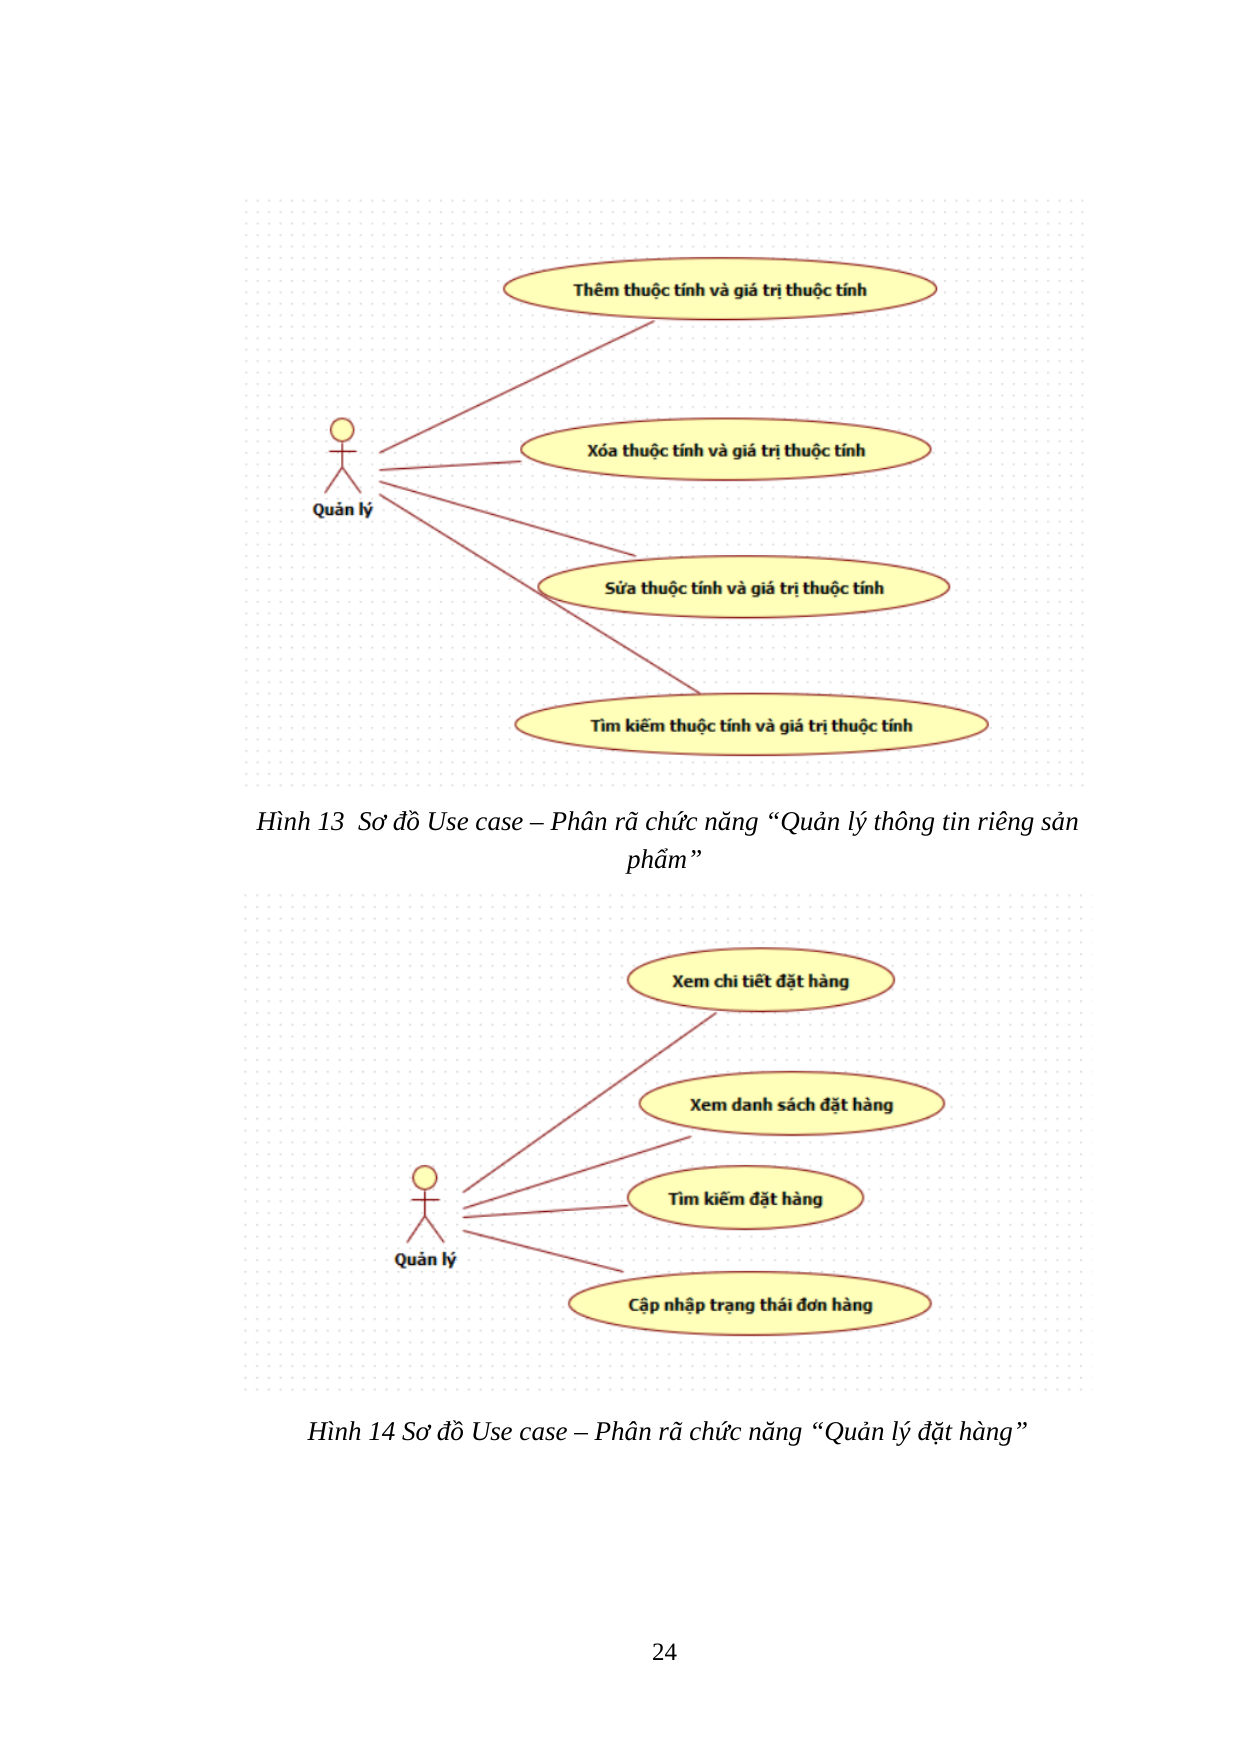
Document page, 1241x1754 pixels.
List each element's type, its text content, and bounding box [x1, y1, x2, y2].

picture [236, 892, 1093, 1397]
text Hình 13 Sơ đồ Use case – Phân rã chức năng “Quản lý thông tin riêng sản phẩm” [236, 805, 1092, 874]
text Hình 14 Sơ đồ Use case – Phân rã chức năng “Quản lý đặt hàng” [236, 1415, 1092, 1446]
picture [236, 194, 1093, 788]
